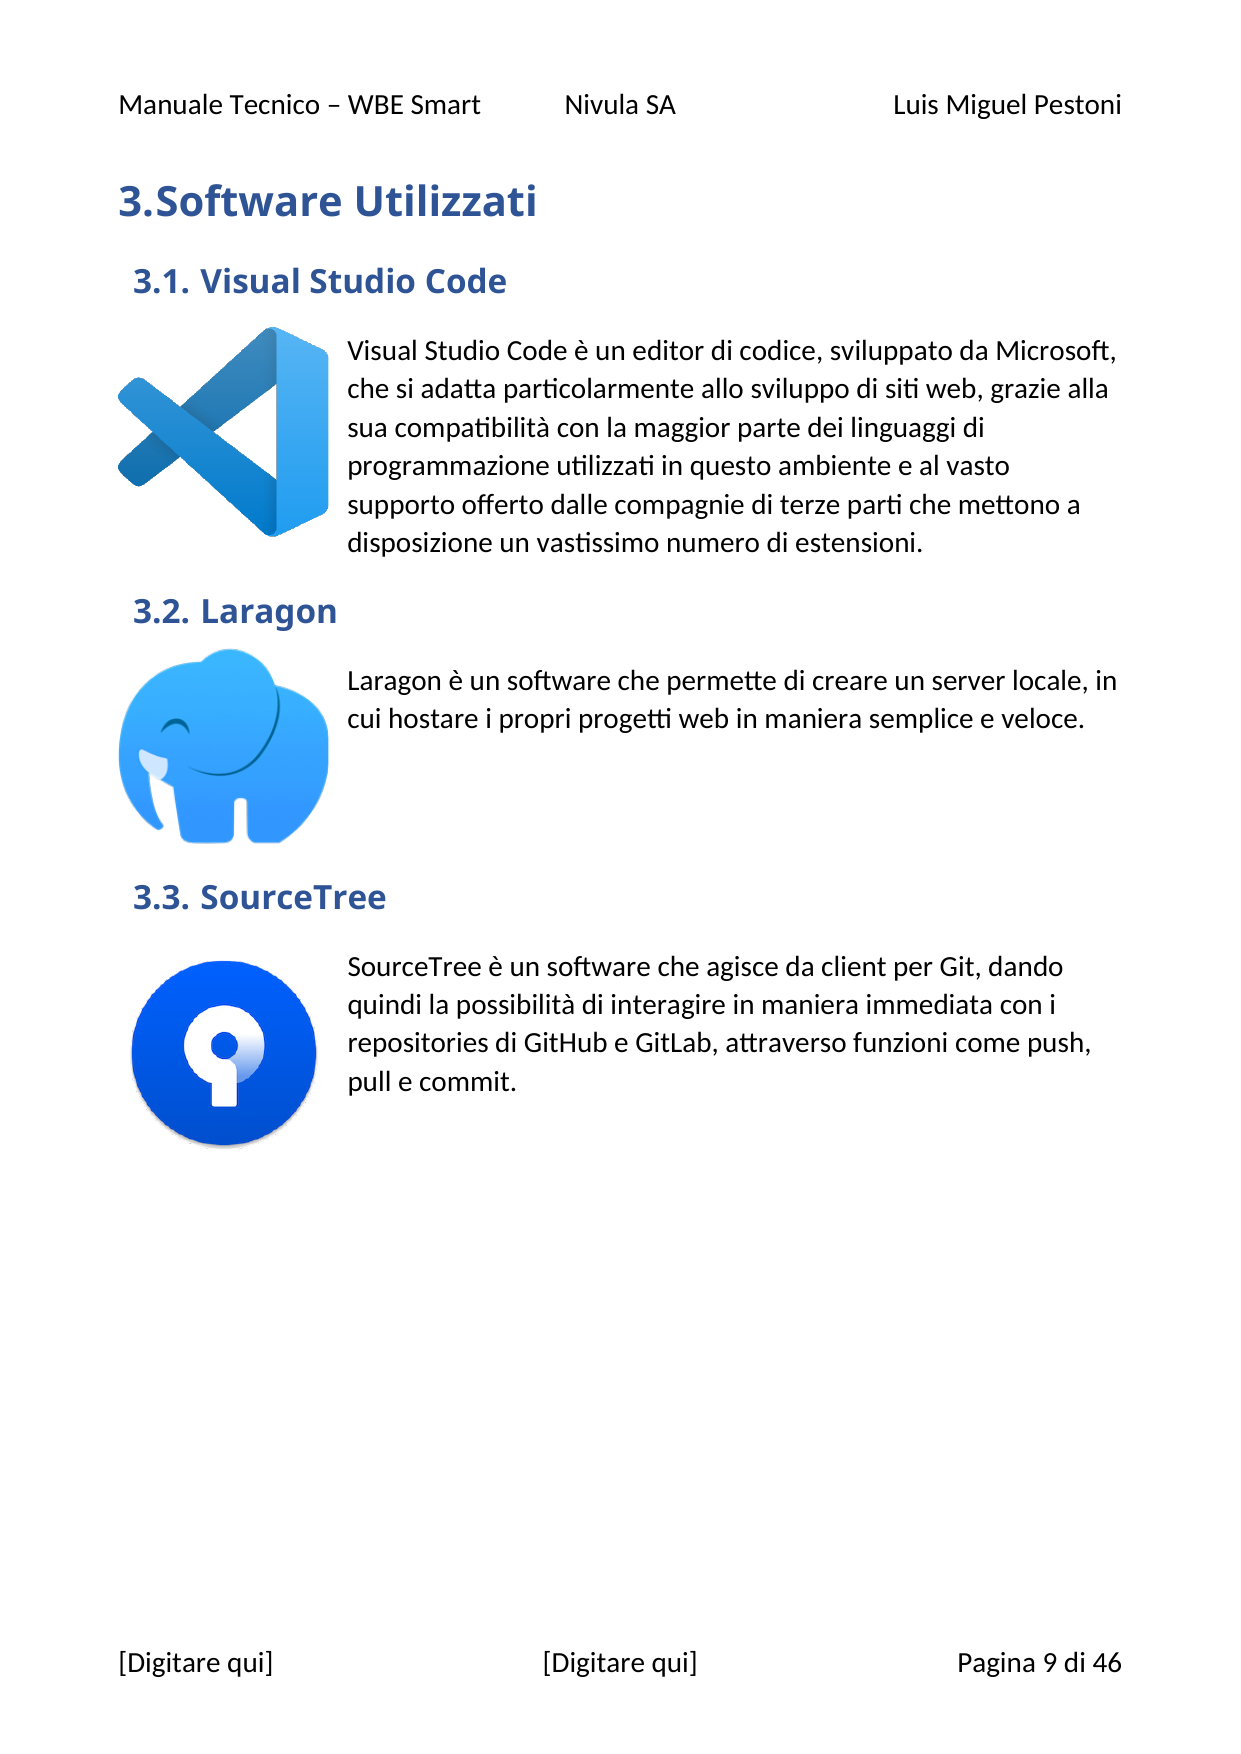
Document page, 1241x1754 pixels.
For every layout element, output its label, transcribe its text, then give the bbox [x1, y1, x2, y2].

picture [118, 640, 329, 851]
text Visual Studio Code è un editor di codice, sviluppato da Microsoft, che si adatta particolarmente allo sviluppo di siti web, grazie alla sua compatibilità con la maggior parte dei linguaggi di programmazione utilizzati in questo ambiente e al vasto supporto offerto dalle compagnie di terze parti che mettono a disposizione un vastissimo numero di estensioni. [118, 332, 1122, 560]
text SourceTree è un software che agisce da client per Git, dando quindi la possibilità di interagire in maniera immediata con i repositories di GitHub e GitLab, attraverso funzioni come push, pull e commit. [329, 948, 1122, 1099]
subtitle Software Utilizzati [118, 172, 1122, 229]
picture [118, 326, 329, 537]
text Laragon è un software che permette di creare un server locale, in cui hostare i propri progetti web in maniera semplice e veloce. [329, 662, 1122, 736]
subtitle Visual Studio Code [133, 258, 1122, 303]
subtitle Laragon [133, 588, 1122, 633]
subtitle SourceTree [133, 874, 1122, 919]
picture [118, 947, 329, 1158]
